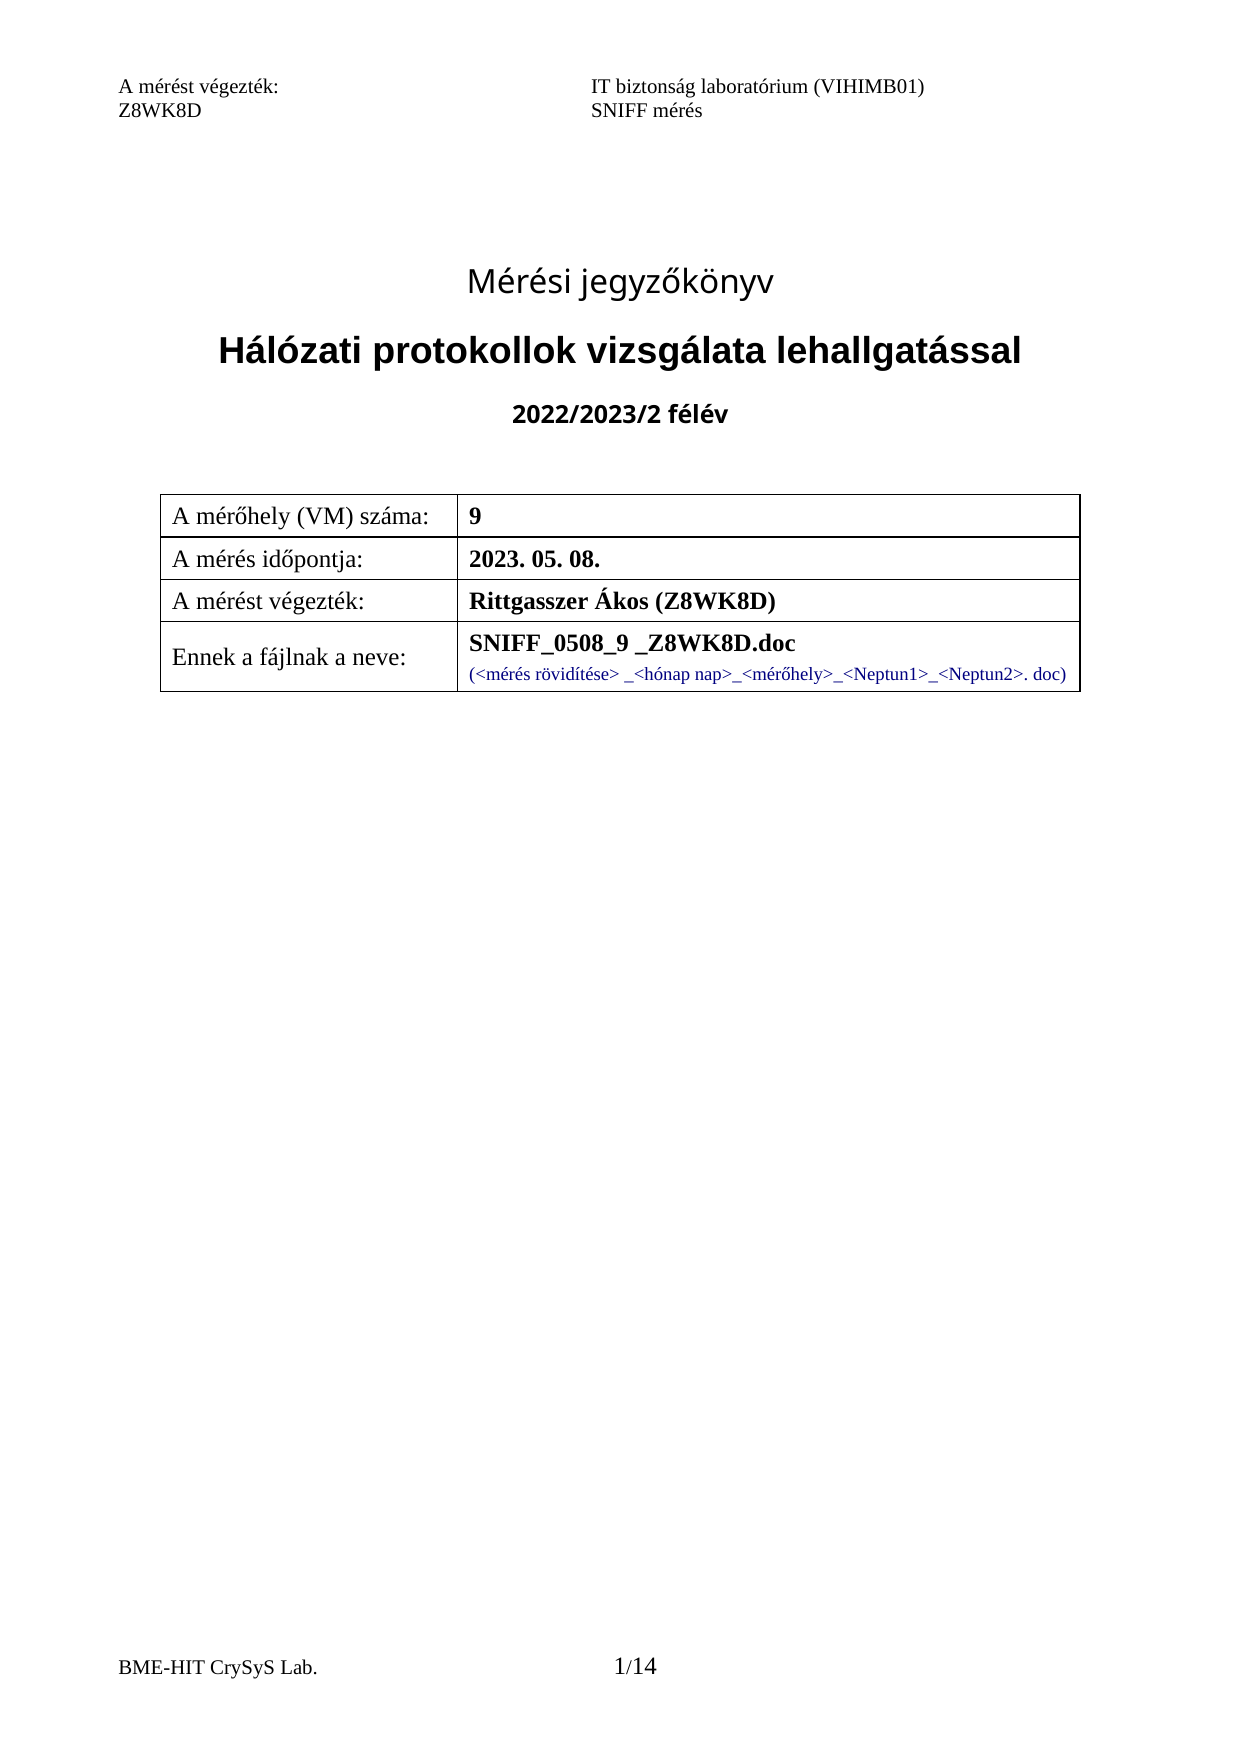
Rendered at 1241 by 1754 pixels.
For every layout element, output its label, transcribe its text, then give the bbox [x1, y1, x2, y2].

subtitle Mérési jegyzőkönyv [118, 258, 1122, 303]
table_cell A mérés időpontja: [161, 538, 457, 579]
table_header 9 [458, 495, 1079, 536]
table_cell Rittgasszer Ákos (Z8WK8D) [458, 580, 1079, 621]
text Hálózati protokollok vizsgálata lehallgatással [118, 328, 1122, 371]
table_header A mérőhely (VM) száma: [161, 495, 457, 536]
table_cell 2023. 05. 08. [458, 538, 1079, 579]
table_cell A mérést végezték: [161, 580, 457, 621]
table_cell SNIFF_0508_9 _Z8WK8D.doc (<mérés rövidítése> _<hónap nap>_<mérőhely>_<Neptun1>_<Neptun2>. doc) [458, 622, 1079, 691]
subtitle 2022/2023/2 félév [118, 396, 1122, 430]
table_cell Ennek a fájlnak a neve: [161, 622, 457, 691]
